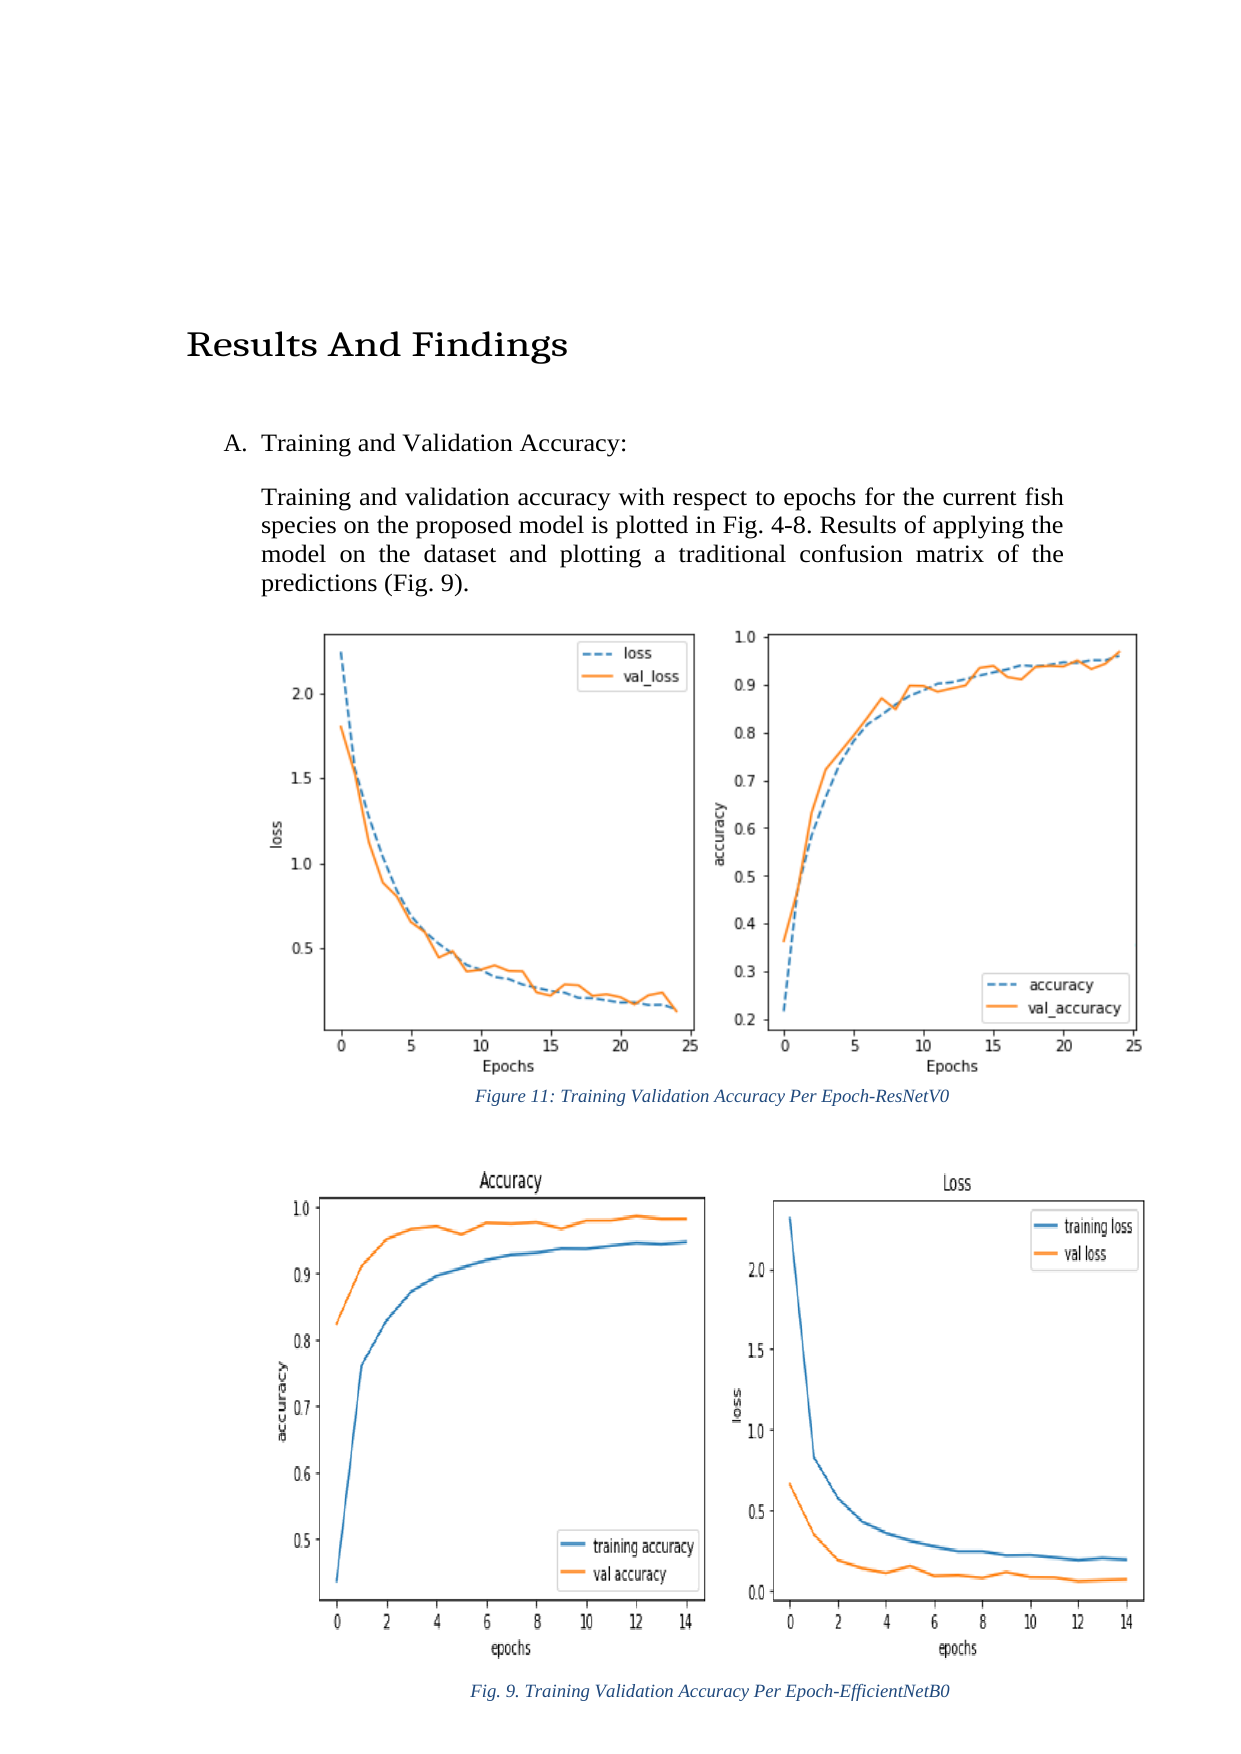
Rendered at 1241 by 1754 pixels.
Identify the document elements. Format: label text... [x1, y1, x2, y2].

text Figure 11: Training Validation Accuracy Per Epoch-ResNetV0 [175, 1085, 1065, 1107]
picture [260, 621, 1152, 1085]
subtitle Results And Findings [186, 324, 1065, 365]
picture [713, 1157, 1151, 1674]
subtitle Training and Validation Accuracy: [223, 428, 1065, 457]
subtitle Training and validation accuracy with respect to epochs for the current fish species on the proposed model is plotted in Fig. 4-8. Results of applying the model on the dataset and plotting a traditional confusion matrix of the predictions (Fig. 9). [261, 482, 1065, 597]
picture [266, 1156, 712, 1674]
